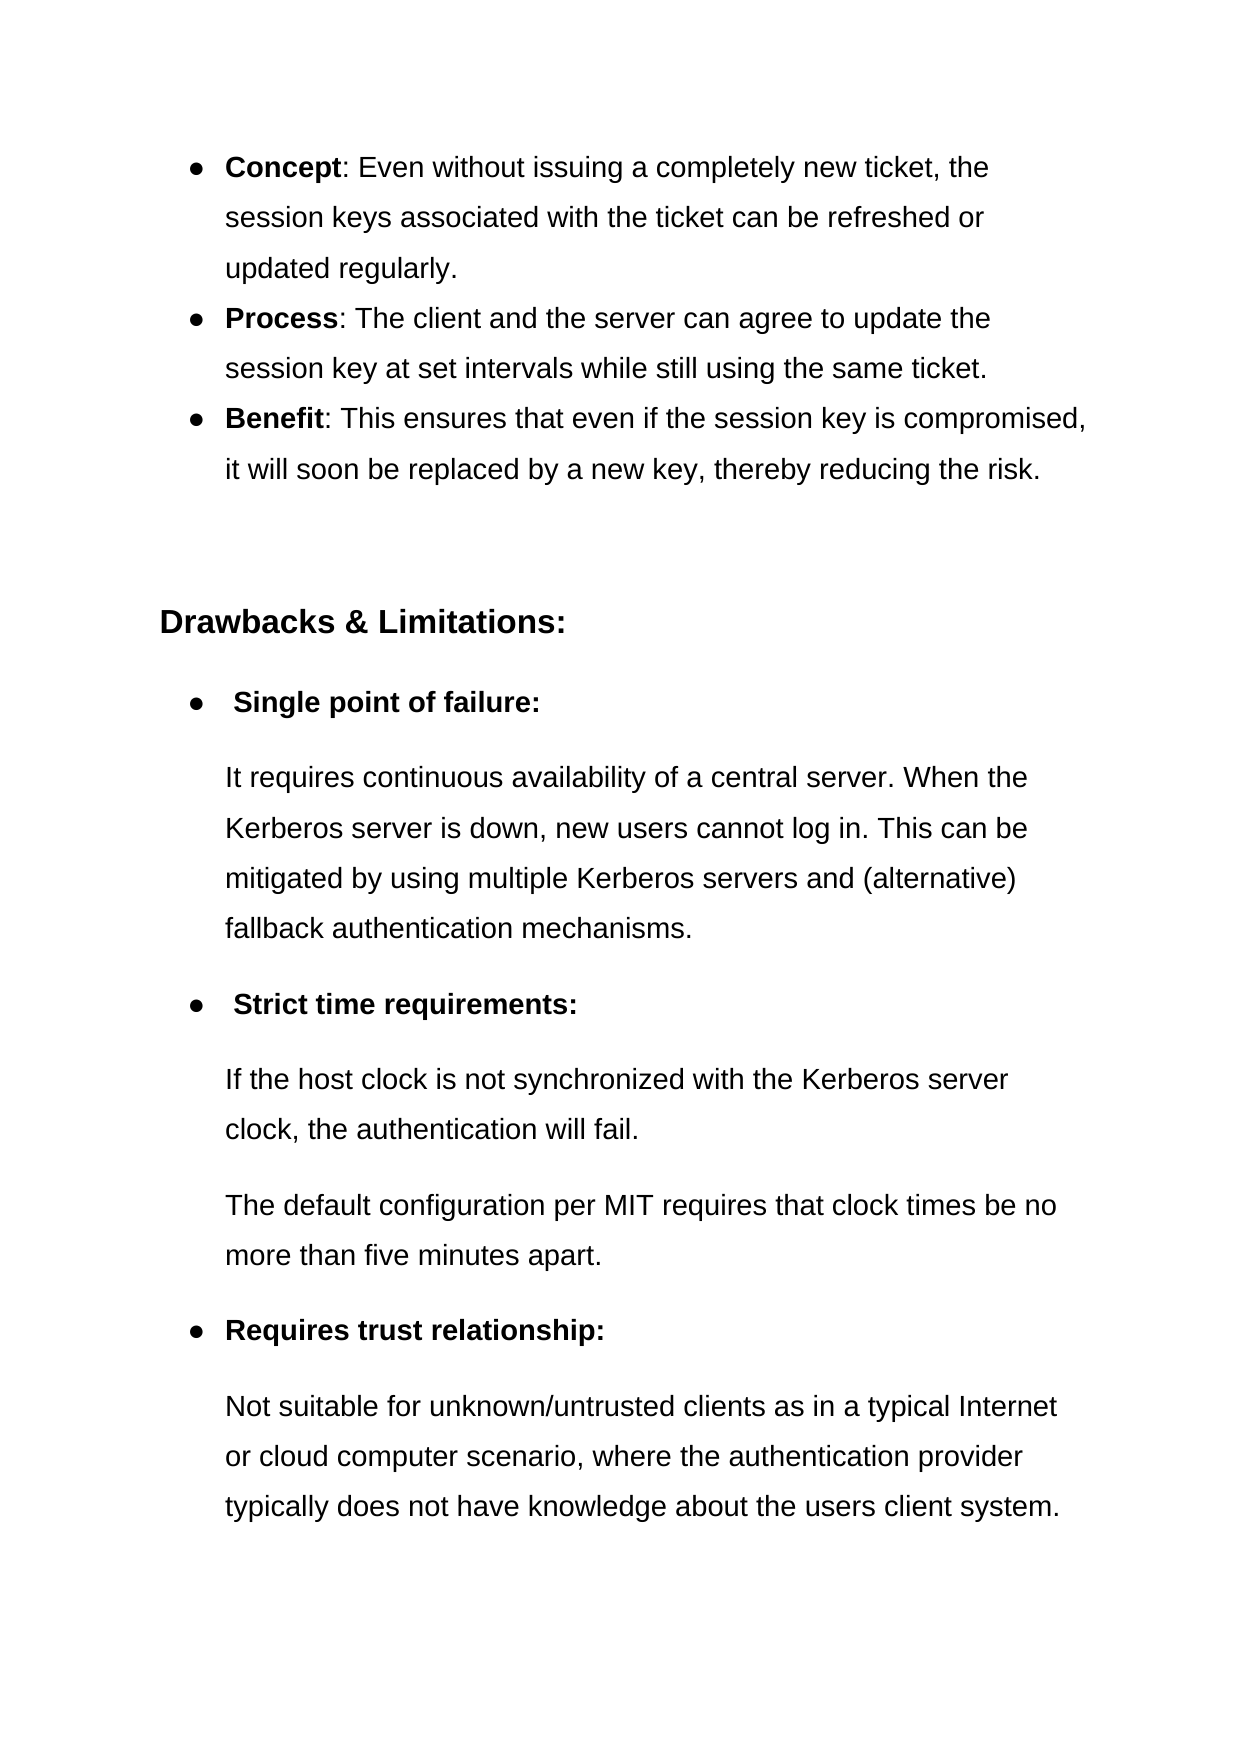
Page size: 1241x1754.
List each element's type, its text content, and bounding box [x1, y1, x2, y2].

text If the host clock is not synchronized with the Kerberos server clock, the authentication will fail. [225, 1062, 1090, 1146]
list Process: The client and the server can agree to update the session key at set intervals while still using the same ticket. [187, 301, 1090, 385]
list Requires trust relationship: [187, 1313, 1090, 1347]
list Concept: Even without issuing a completely new ticket, the session keys associated with the ticket can be refreshed or updated regularly. [187, 150, 1090, 284]
subtitle Drawbacks & Limitations: [150, 602, 1090, 641]
list Benefit: This ensures that even if the session key is compromised, it will soon be replaced by a new key, thereby reducing the risk. [187, 402, 1090, 485]
list Single point of failure: [187, 685, 1090, 719]
text It requires continuous availability of a central server. When the Kerberos server is down, new users cannot log in. This can be mitigated by using multiple Kerberos servers and (alternative) fallback authentication mechanisms. [225, 760, 1090, 945]
text Not suitable for unknown/untrusted clients as in a typical Internet or cloud computer scenario, where the authentication provider typically does not have knowledge about the users client system. [225, 1388, 1090, 1523]
list Strict time requirements: [187, 987, 1090, 1020]
text The default configuration per MIT requires that clock times be no more than five minutes apart. [225, 1188, 1090, 1271]
